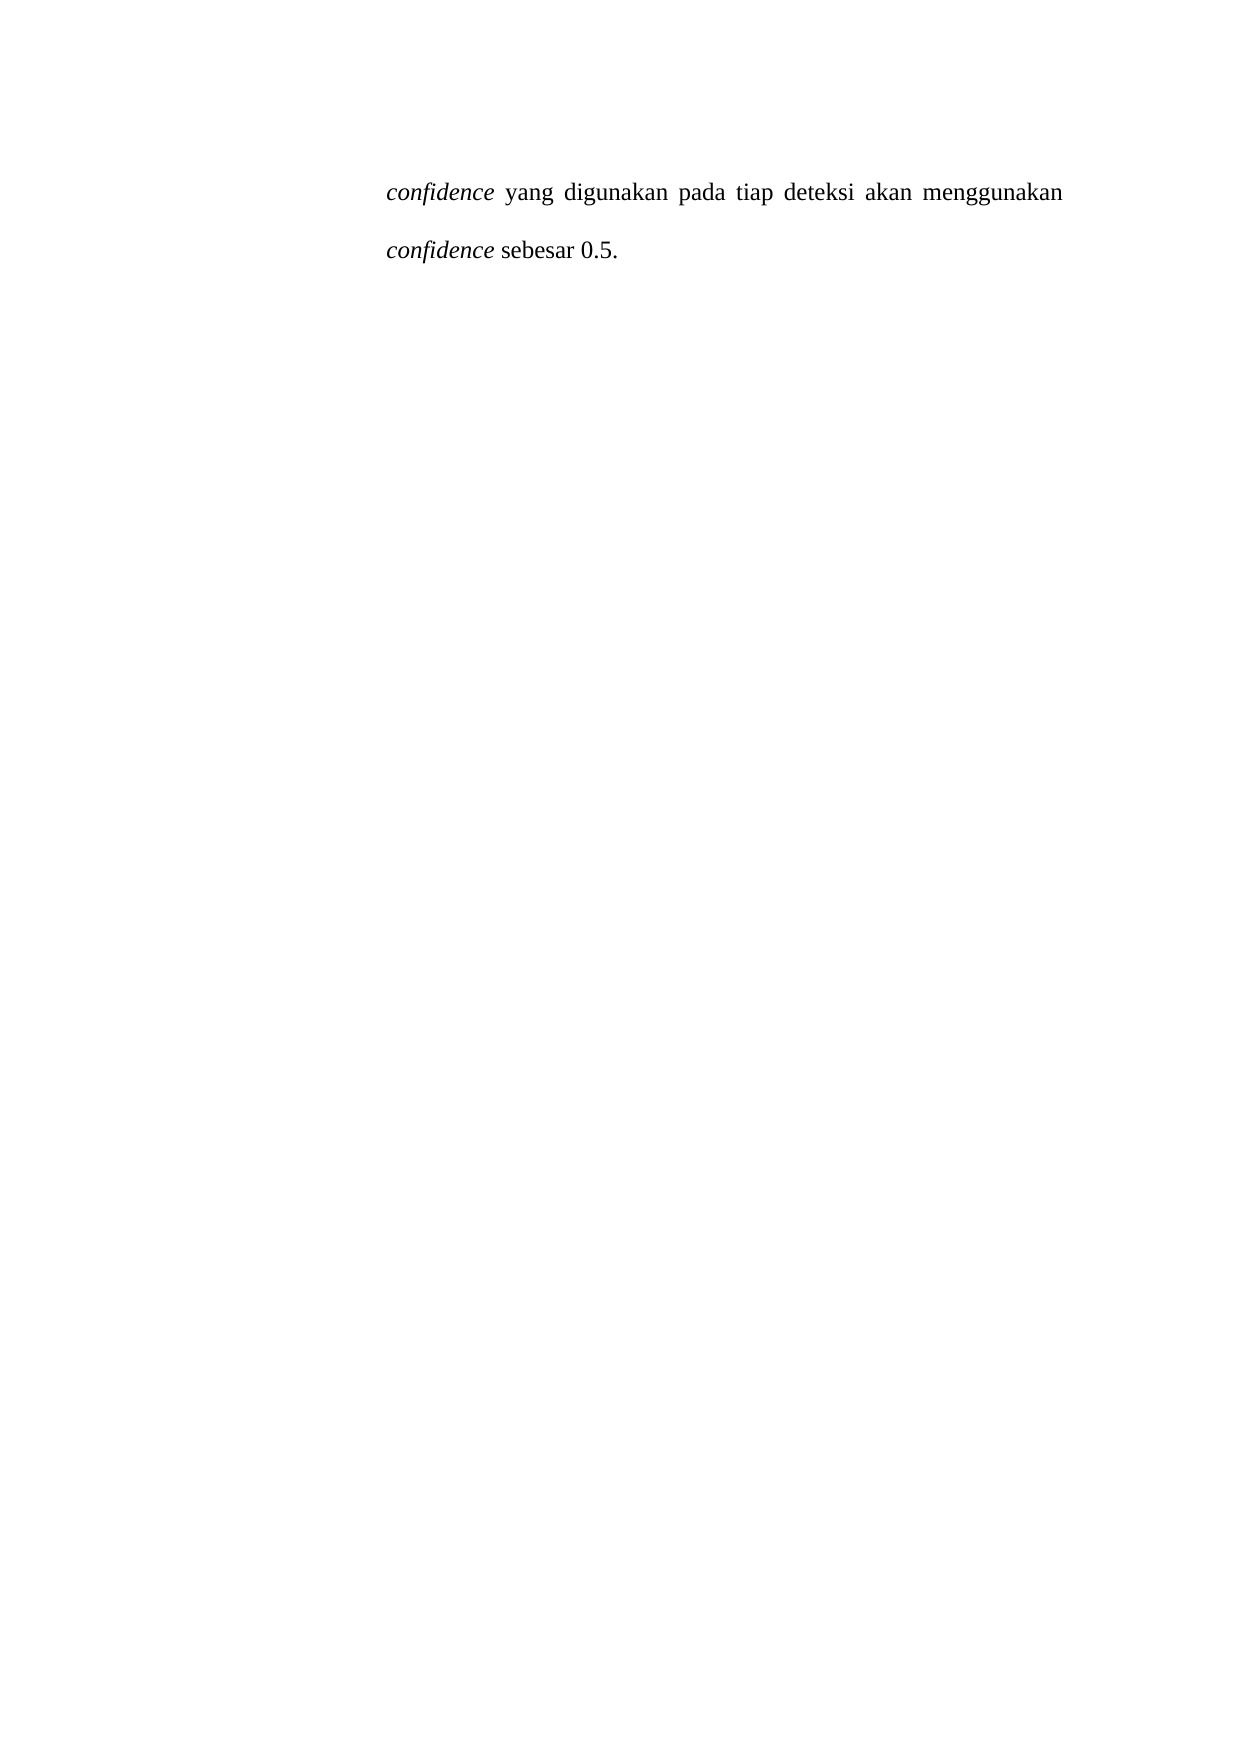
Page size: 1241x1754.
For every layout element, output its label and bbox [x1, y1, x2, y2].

text [386, 177, 1063, 263]
